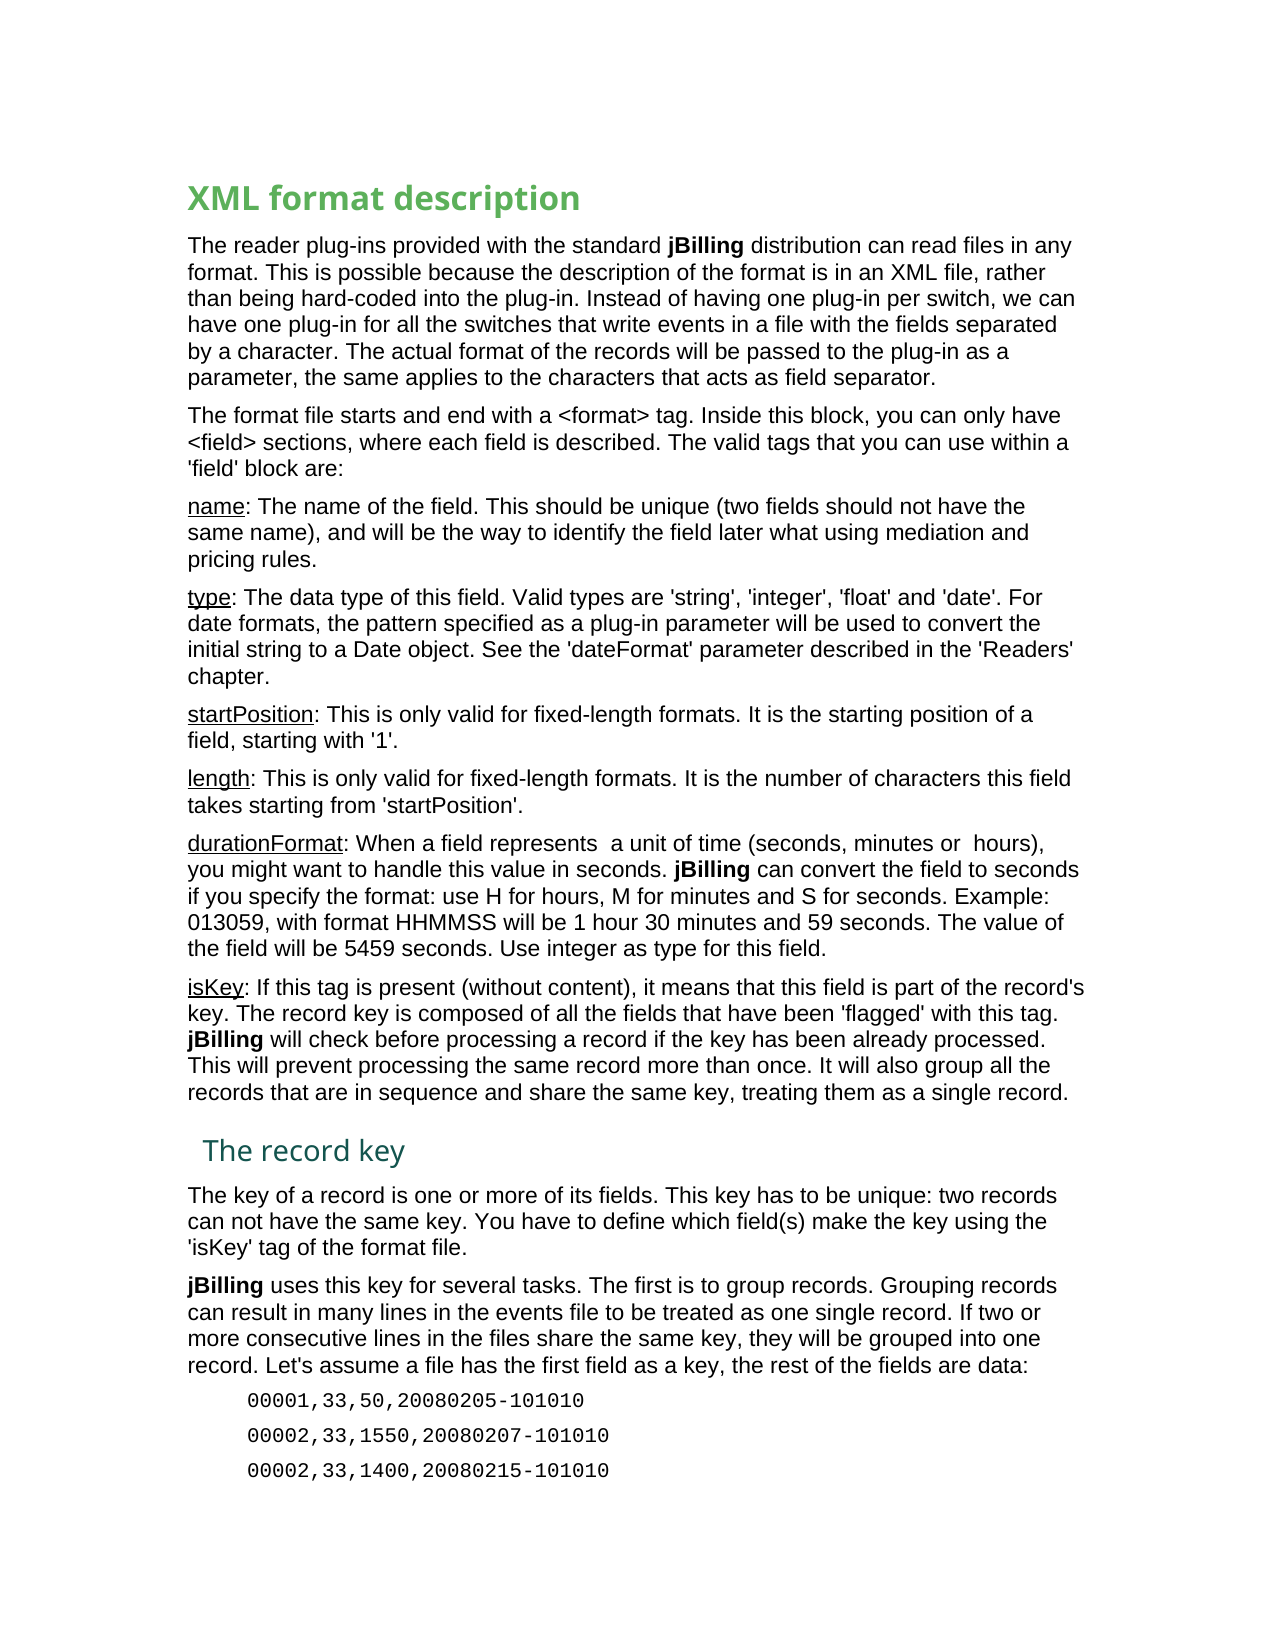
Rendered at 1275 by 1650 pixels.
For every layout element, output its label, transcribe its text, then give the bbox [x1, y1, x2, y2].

subtitle The record key [202, 1130, 1087, 1170]
text name: The name of the field. This should be unique (two fields should not have the same name), and will be the way to identify the field later what using mediation and pricing rules. [187, 493, 1087, 572]
text 00002,33,1550,20080207-101010 [247, 1425, 1087, 1449]
subtitle XML format description [187, 175, 1087, 220]
text The reader plug-ins provided with the standard jBilling distribution can read files in any format. This is possible because the description of the format is in an XML file, rather than being hard-coded into the plug-in. Instead of having one plug-in per switch, we can have one plug-in for all the switches that write events in a file with the fields separated by a character. The actual format of the records will be passed to the plug-in as a parameter, the same applies to the characters that acts as field separator. [187, 232, 1087, 390]
text The key of a record is one or more of its fields. This key has to be unique: two records can not have the same key. You have to define which field(s) make the key using the 'isKey' tag of the format file. [187, 1182, 1087, 1261]
text 00001,33,50,20080205-101010 [247, 1390, 1087, 1413]
text durationFormat: When a field represents a unit of time (seconds, minutes or hours), you might want to handle this value in seconds. jBilling can convert the field to seconds if you specify the format: use H for hours, M for minutes and S for seconds. Example: 013059, with format HHMMSS will be 1 hour 30 minutes and 59 seconds. The value of the field will be 5459 seconds. Use integer as type for this field. [187, 830, 1087, 962]
text length: This is only valid for fixed-length formats. It is the number of characters this field takes starting from 'startPosition'. [187, 765, 1087, 818]
text type: The data type of this field. Valid types are 'string', 'integer', 'float' and 'date'. For date formats, the pattern specified as a plug-in parameter will be used to convert the initial string to a Date object. See the 'dateFormat' parameter described in the 'Readers' chapter. [187, 584, 1087, 689]
text 00002,33,1400,20080215-101010 [247, 1461, 1087, 1484]
text jBilling uses this key for several tasks. The first is to group records. Grouping records can result in many lines in the events file to be treated as one single record. If two or more consecutive lines in the files share the same key, they will be grouped into one record. Let's assume a file has the first field as a key, the rest of the fields are data: [187, 1272, 1087, 1378]
text isKey: If this tag is present (without content), it means that this field is part of the record's key. The record key is composed of all the fields that have been 'flagged' with this tag. jBilling will check before processing a record if the key has been already processed. This will prevent processing the same record more than once. It will also group all the records that are in sequence and share the same key, treating them as a single record. [187, 973, 1087, 1105]
text The format file starts and end with a <format> tag. Inside this block, you can only have <field> sections, where each field is described. The valid tags that you can use within a 'field' block are: [187, 402, 1087, 481]
text startPosition: This is only valid for fixed-length formats. It is the starting position of a field, starting with '1'. [187, 701, 1087, 754]
